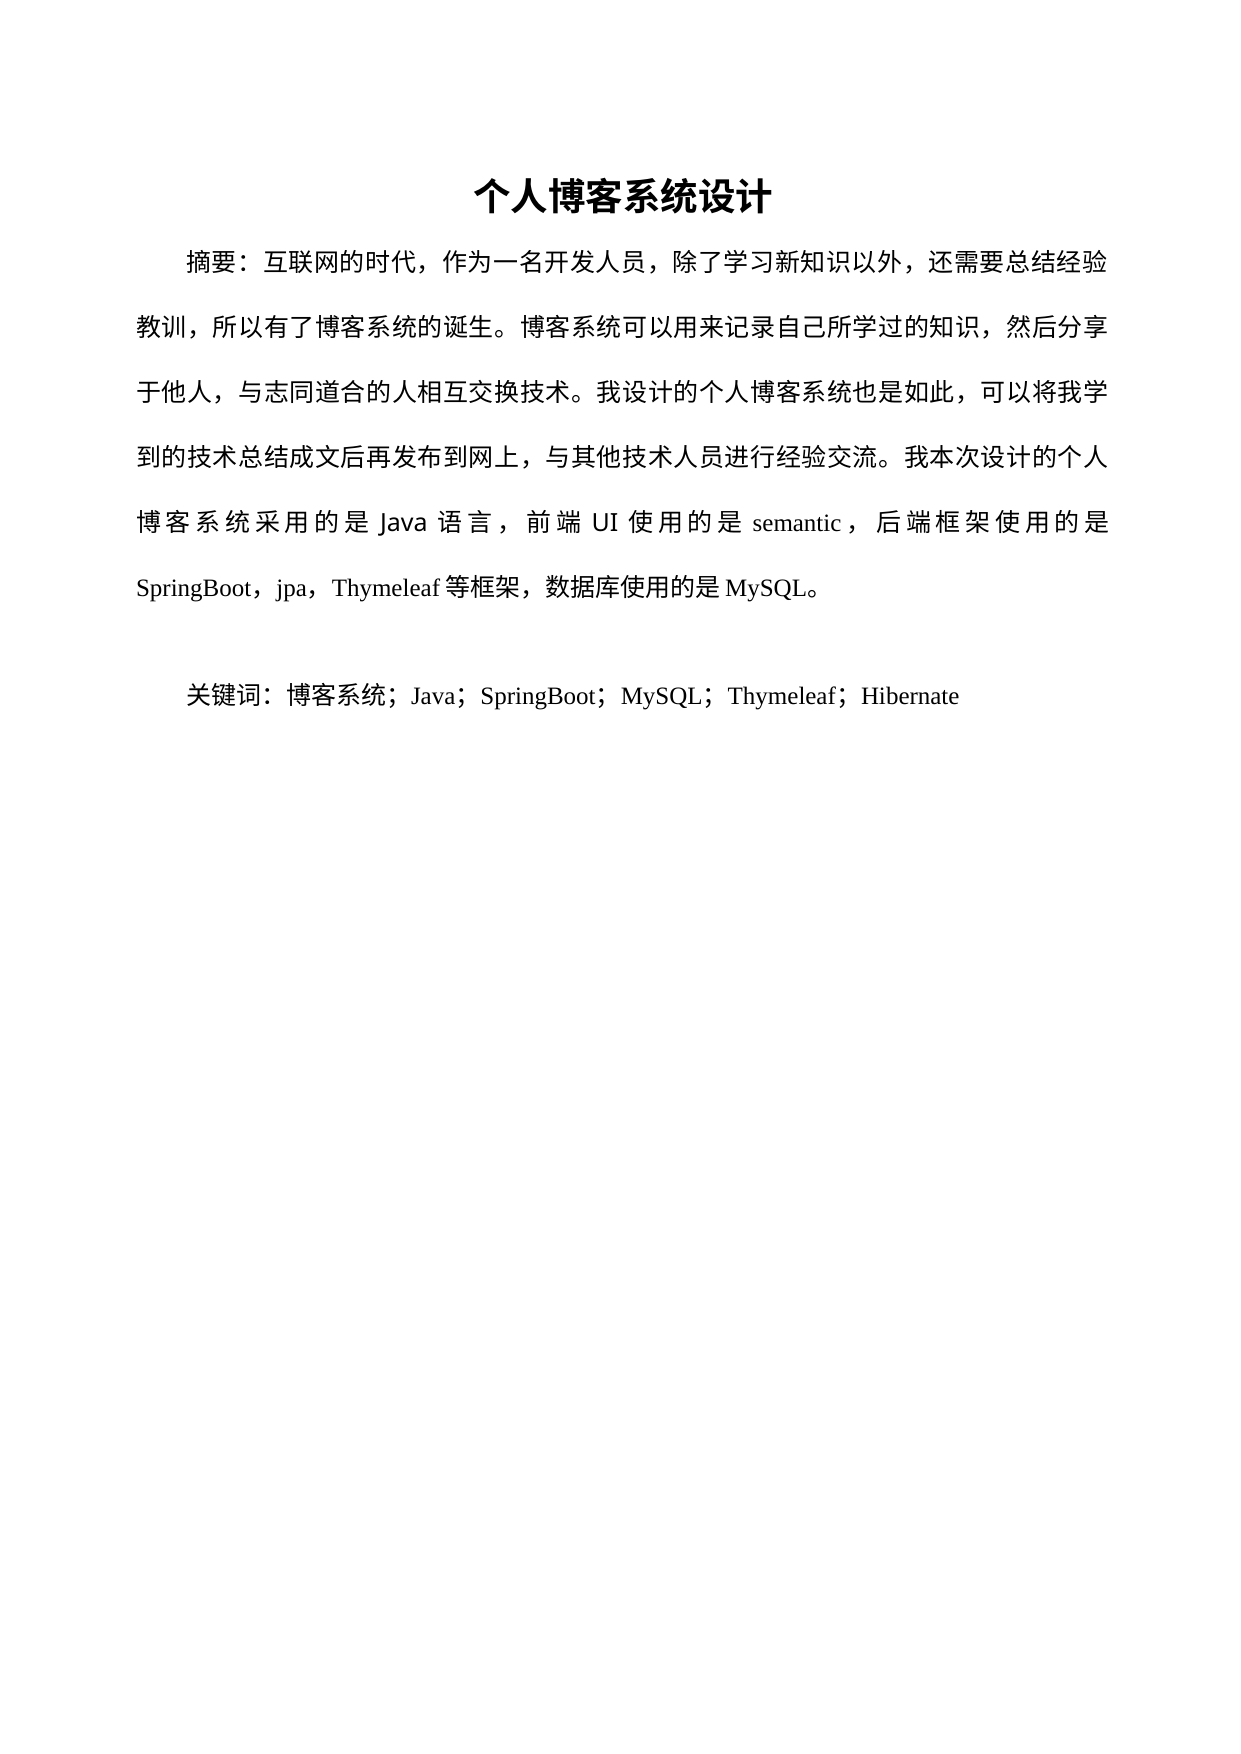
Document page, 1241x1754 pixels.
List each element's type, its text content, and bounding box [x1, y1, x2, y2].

text 摘要：互联网的时代，作为一名开发人员，除了学习新知识以外，还需要总结经验教训，所以有了博客系统的诞生。博客系统可以用来记录自己所学过的知识，然后分享于他人，与志同道合的人相互交换技术。我设计的个人博客系统也是如此，可以将我学到的技术总结成文后再发布到网上，与其他技术人员进行经验交流。我本次设计的个人博客系统采用的是Java语言，前端UI使用的是semantic，后端框架使用的是SpringBoot，jpa，Thymeleaf等框架，数据库使用的是MySQL。 [136, 228, 1110, 618]
text 关键词：博客系统；Java；SpringBoot；MySQL；Thymeleaf；Hibernate [136, 661, 1110, 726]
title 个人博客系统设计 [136, 162, 1110, 227]
